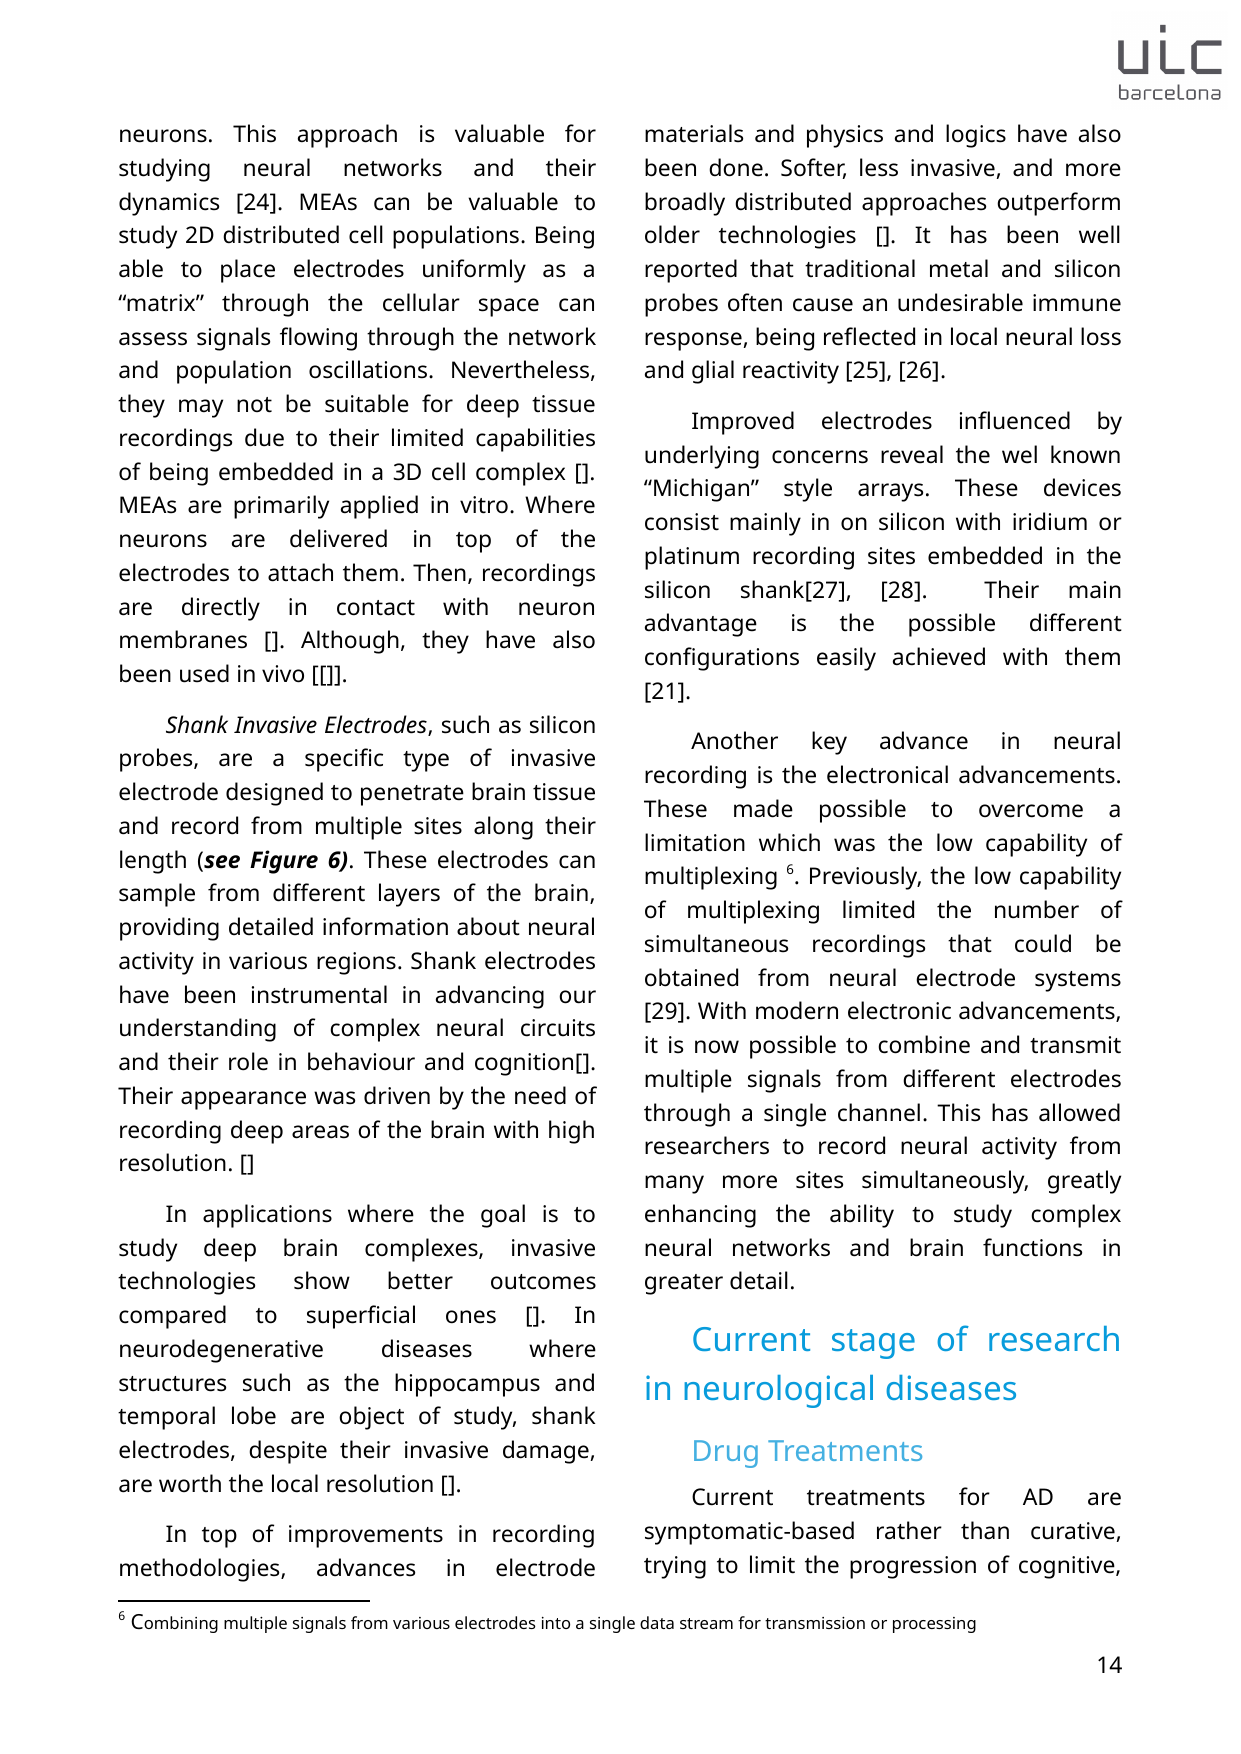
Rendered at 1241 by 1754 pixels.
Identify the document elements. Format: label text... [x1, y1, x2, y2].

subtitle Current stage of research in neurological diseases [644, 1316, 1122, 1410]
subtitle Drug Treatments [644, 1430, 1122, 1470]
text Shank Invasive Electrodes, such as silicon probes, are a specific type of invasive electrode designed to penetrate brain tissue and record from multiple sites along their length (see Figure 6). These electrodes can sample from different layers of the brain, providing detailed information about neural activity in various regions. Shank electrodes have been instrumental in advancing our understanding of complex neural circuits and their role in behaviour and cognition[]. Their appearance was driven by the need of recording deep areas of the brain with high resolution. [] [118, 708, 596, 1178]
picture [1110, 11, 1229, 110]
text Improved electrodes influenced by underlying concerns reveal the wel known “Michigan” style arrays. These devices consist mainly in on silicon with iridium or platinum recording sites embedded in the silicon shank. Their main advantage is the possible different configurations easily achieved with them . [644, 405, 1122, 706]
text In top of improvements in recording methodologies, advances in electrode materials and physics and logics have also been done. Softer, less invasive, and more broadly distributed approaches outperform older technologies []. It has been well reported that traditional metal and silicon probes often cause an undesirable immune response, being reflected in local neural loss and glial reactivity . [118, 1518, 596, 1583]
text In top of improvements in recording methodologies, advances in electrode materials and physics and logics have also been done. Softer, less invasive, and more broadly distributed approaches outperform older technologies []. It has been well reported that traditional metal and silicon probes often cause an undesirable immune response, being reflected in local neural loss and glial reactivity . [644, 118, 1122, 386]
text Another key advance in neural recording is the electronical advancements. These made possible to overcome a limitation which was the low capability of multiplexing . Previously, the low capability of multiplexing limited the number of simultaneous recordings that could be obtained from neural electrode systems . With modern electronic advancements, it is now possible to combine and transmit multiple signals from different electrodes through a single channel. This has allowed researchers to record neural activity from many more sites simultaneously, greatly enhancing the ability to study complex neural networks and brain functions in greater detail. [644, 725, 1122, 1296]
text In applications where the goal is to study deep brain complexes, invasive technologies show better outcomes compared to superficial ones []. In neurodegenerative diseases where structures such as the hippocampus and temporal lobe are object of study, shank electrodes, despite their invasive damage, are worth the local resolution []. [118, 1198, 596, 1499]
